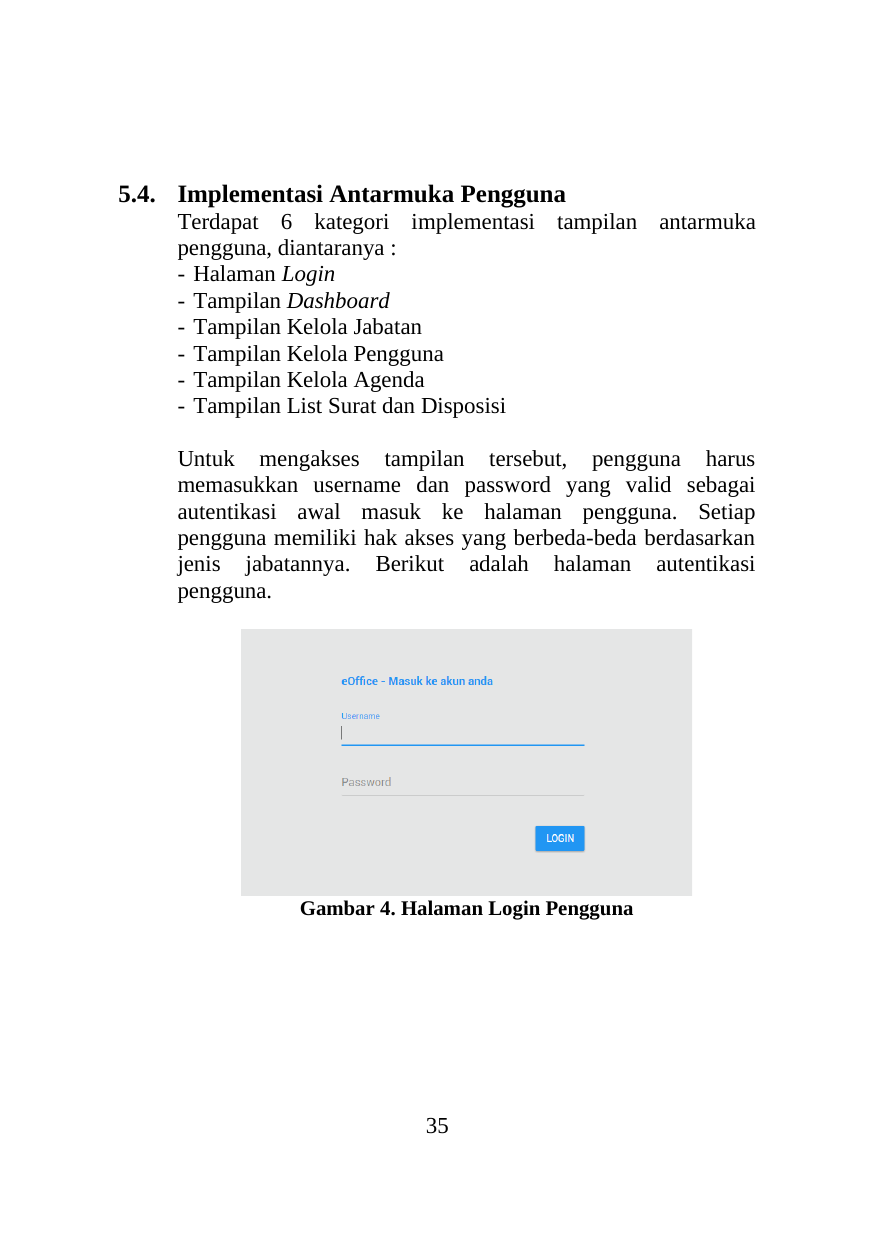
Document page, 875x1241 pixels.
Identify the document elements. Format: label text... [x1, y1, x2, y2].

list Tampilan Kelola Pengguna [177, 339, 756, 366]
text Untuk mengakses tampilan tersebut, pengguna harus memasukkan username dan password yang valid sebagai autentikasi awal masuk ke halaman pengguna. Setiap pengguna memiliki hak akses yang berbeda-beda berdasarkan jenis jabatannya. Berikut adalah halaman autentikasi pengguna. [177, 445, 756, 603]
list Tampilan List Surat dan Disposisi [177, 392, 756, 419]
list Tampilan Kelola Jabatan [177, 313, 756, 339]
list Halaman Login [177, 261, 756, 287]
text Gambar 4. Halaman Login Pengguna [177, 896, 756, 920]
list Implementasi Antarmuka Pengguna [118, 179, 756, 208]
list Tampilan Dashboard [177, 287, 756, 313]
text Terdapat 6 kategori implementasi tampilan antarmuka pengguna, diantaranya : [177, 208, 756, 261]
list Tampilan Kelola Agenda [177, 366, 756, 392]
